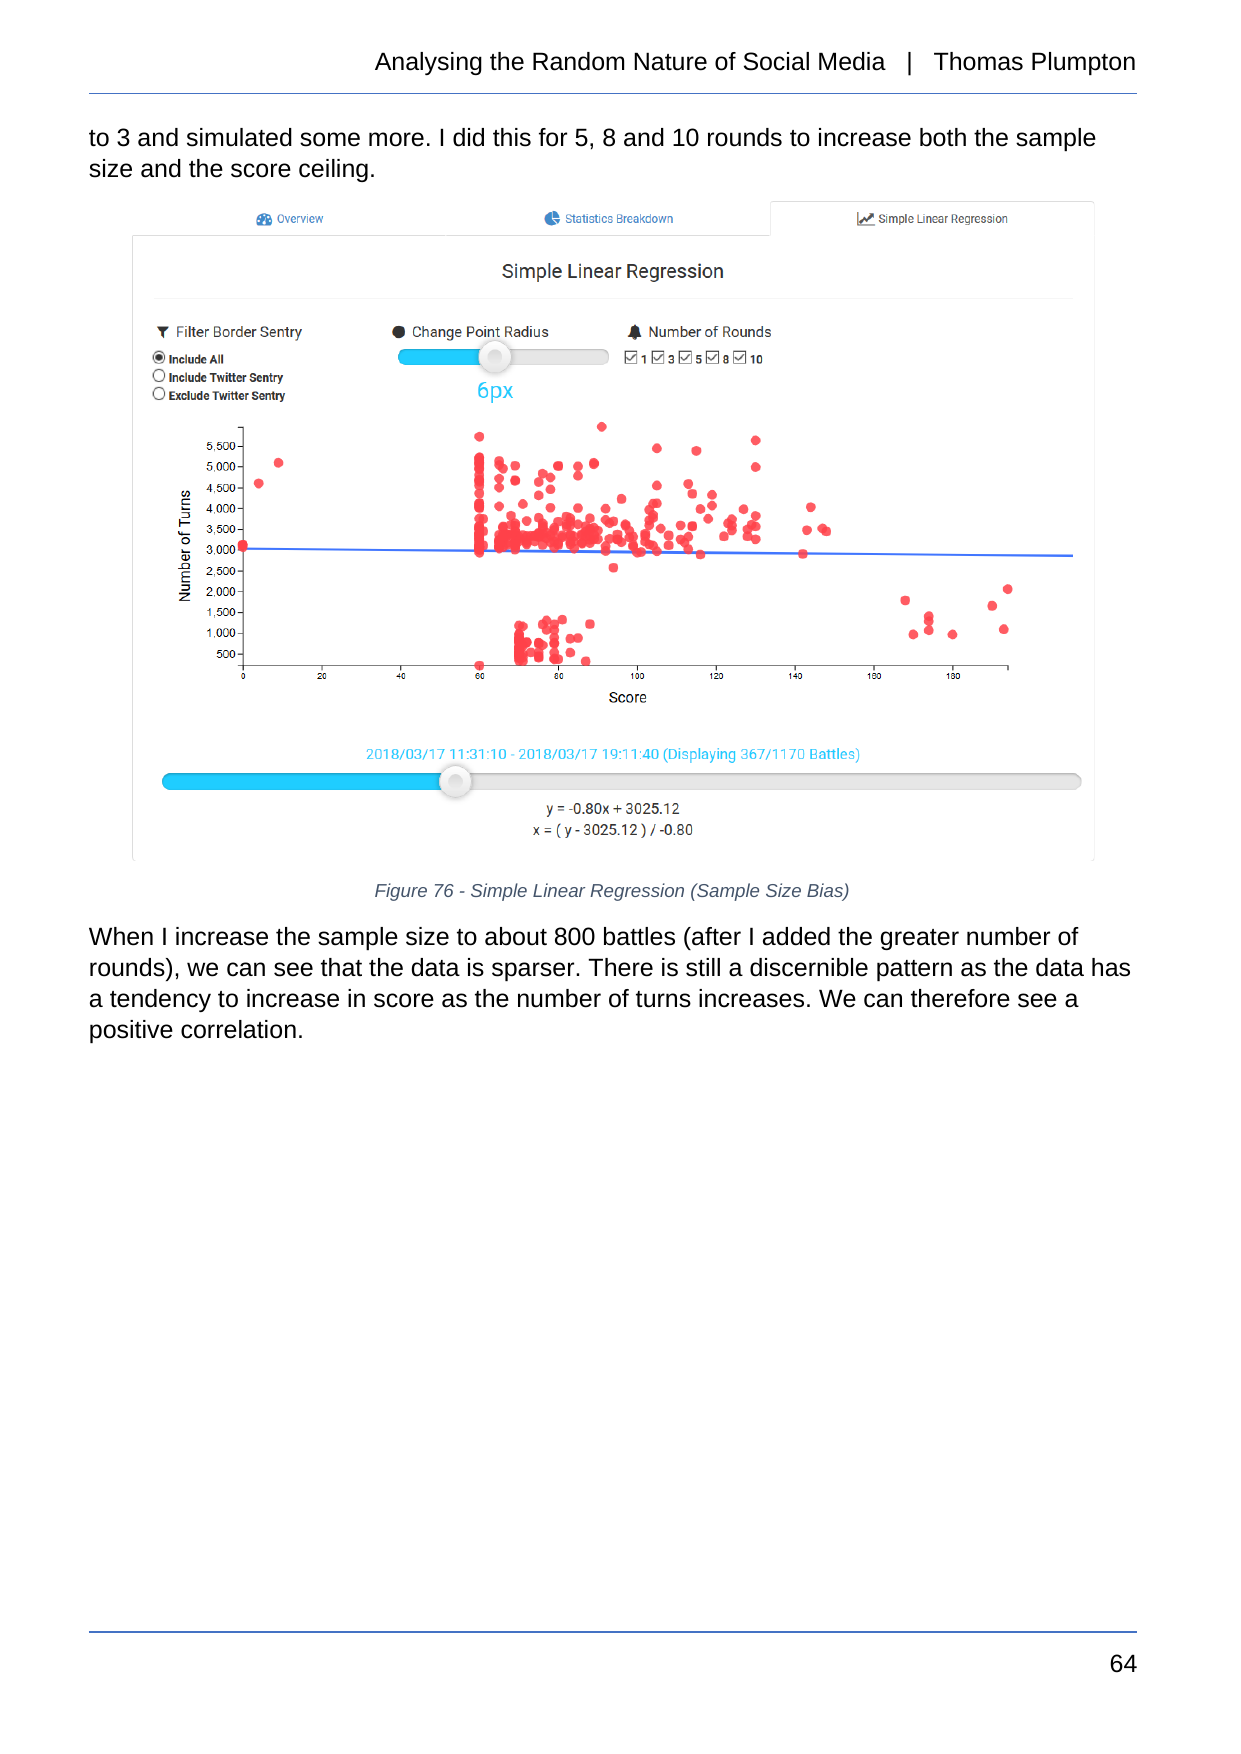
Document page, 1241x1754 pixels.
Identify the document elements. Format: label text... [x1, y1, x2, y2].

picture [131, 201, 1095, 861]
text When I increase the sample size to about 800 battles (after I added the greater number of rounds), we can see that the data is sparser. There is still a discernible pattern as the data has a tendency to increase in score as the number of turns increases. We can therefore see a positive correlation. [89, 922, 1137, 1044]
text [89, 122, 1137, 182]
